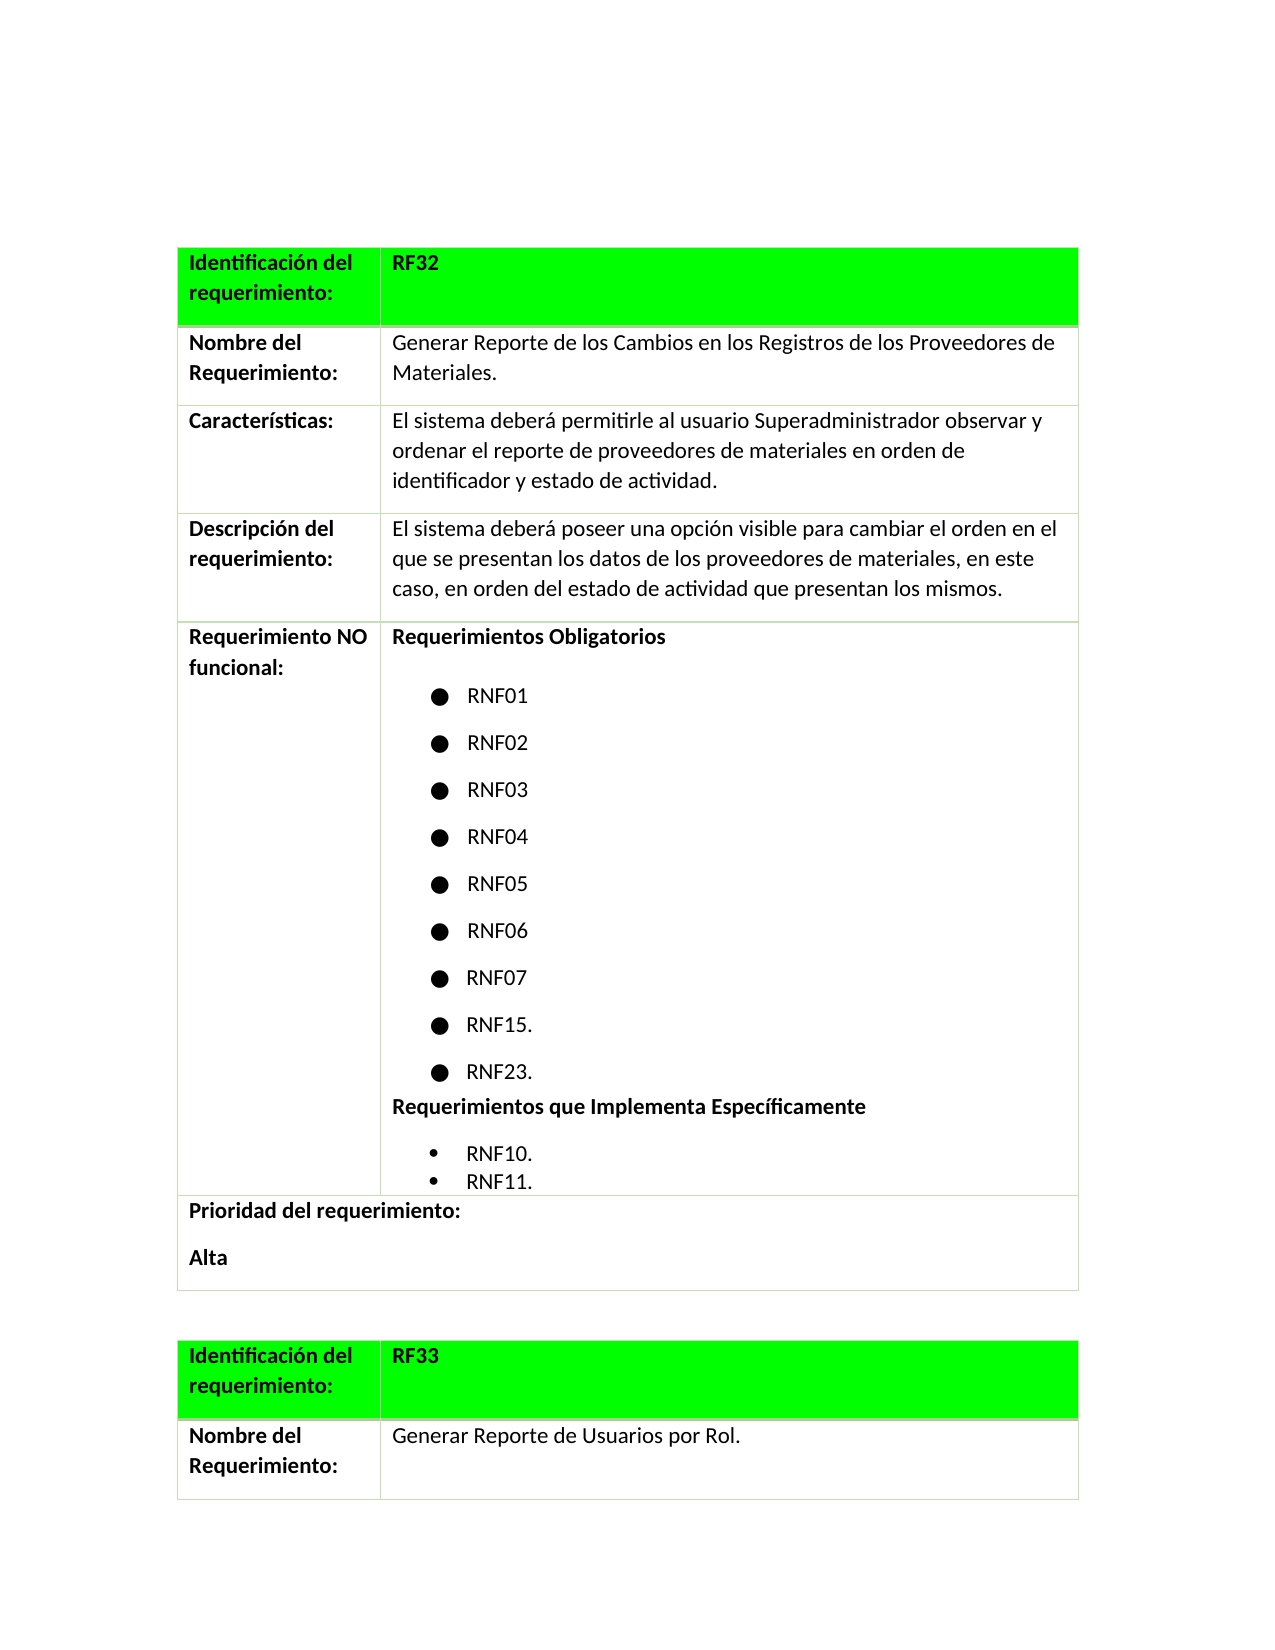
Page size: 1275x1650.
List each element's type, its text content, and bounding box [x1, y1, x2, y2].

table_cell Descripción del requerimiento: [178, 514, 380, 621]
table_cell Características: [178, 406, 380, 513]
table_cell Prioridad del requerimiento: Alta [178, 1196, 1078, 1290]
table_cell Requerimientos Obligatorios RNF01 RNF02 RNF03 RNF04 RNF05 RNF06 RNF07 RNF15. RNF23. Requerimientos que Implementa Específicamente RNF10. RNF11. [381, 623, 1078, 1195]
table_cell El sistema deberá poseer una opción visible para cambiar el orden en el que se presentan los datos de los proveedores de materiales, en este caso, en orden del estado de actividad que presentan los mismos. [381, 514, 1078, 621]
table_header RF32 [381, 248, 1078, 325]
table_header RF33 [381, 1341, 1078, 1418]
table_cell Requerimiento NO funcional: [178, 623, 380, 1195]
table_cell Nombre del Requerimiento: [178, 328, 380, 405]
table_cell Generar Reporte de Usuarios por Rol. [381, 1421, 1078, 1498]
table_cell Nombre del Requerimiento: [178, 1421, 380, 1498]
table_cell Generar Reporte de los Cambios en los Registros de los Proveedores de Materiales. [381, 328, 1078, 405]
table_cell El sistema deberá permitirle al usuario Superadministrador observar y ordenar el reporte de proveedores de materiales en orden de identificador y estado de actividad. [381, 406, 1078, 513]
table_header Identificación del requerimiento: [178, 248, 380, 325]
table_header Identificación del requerimiento: [178, 1341, 380, 1418]
